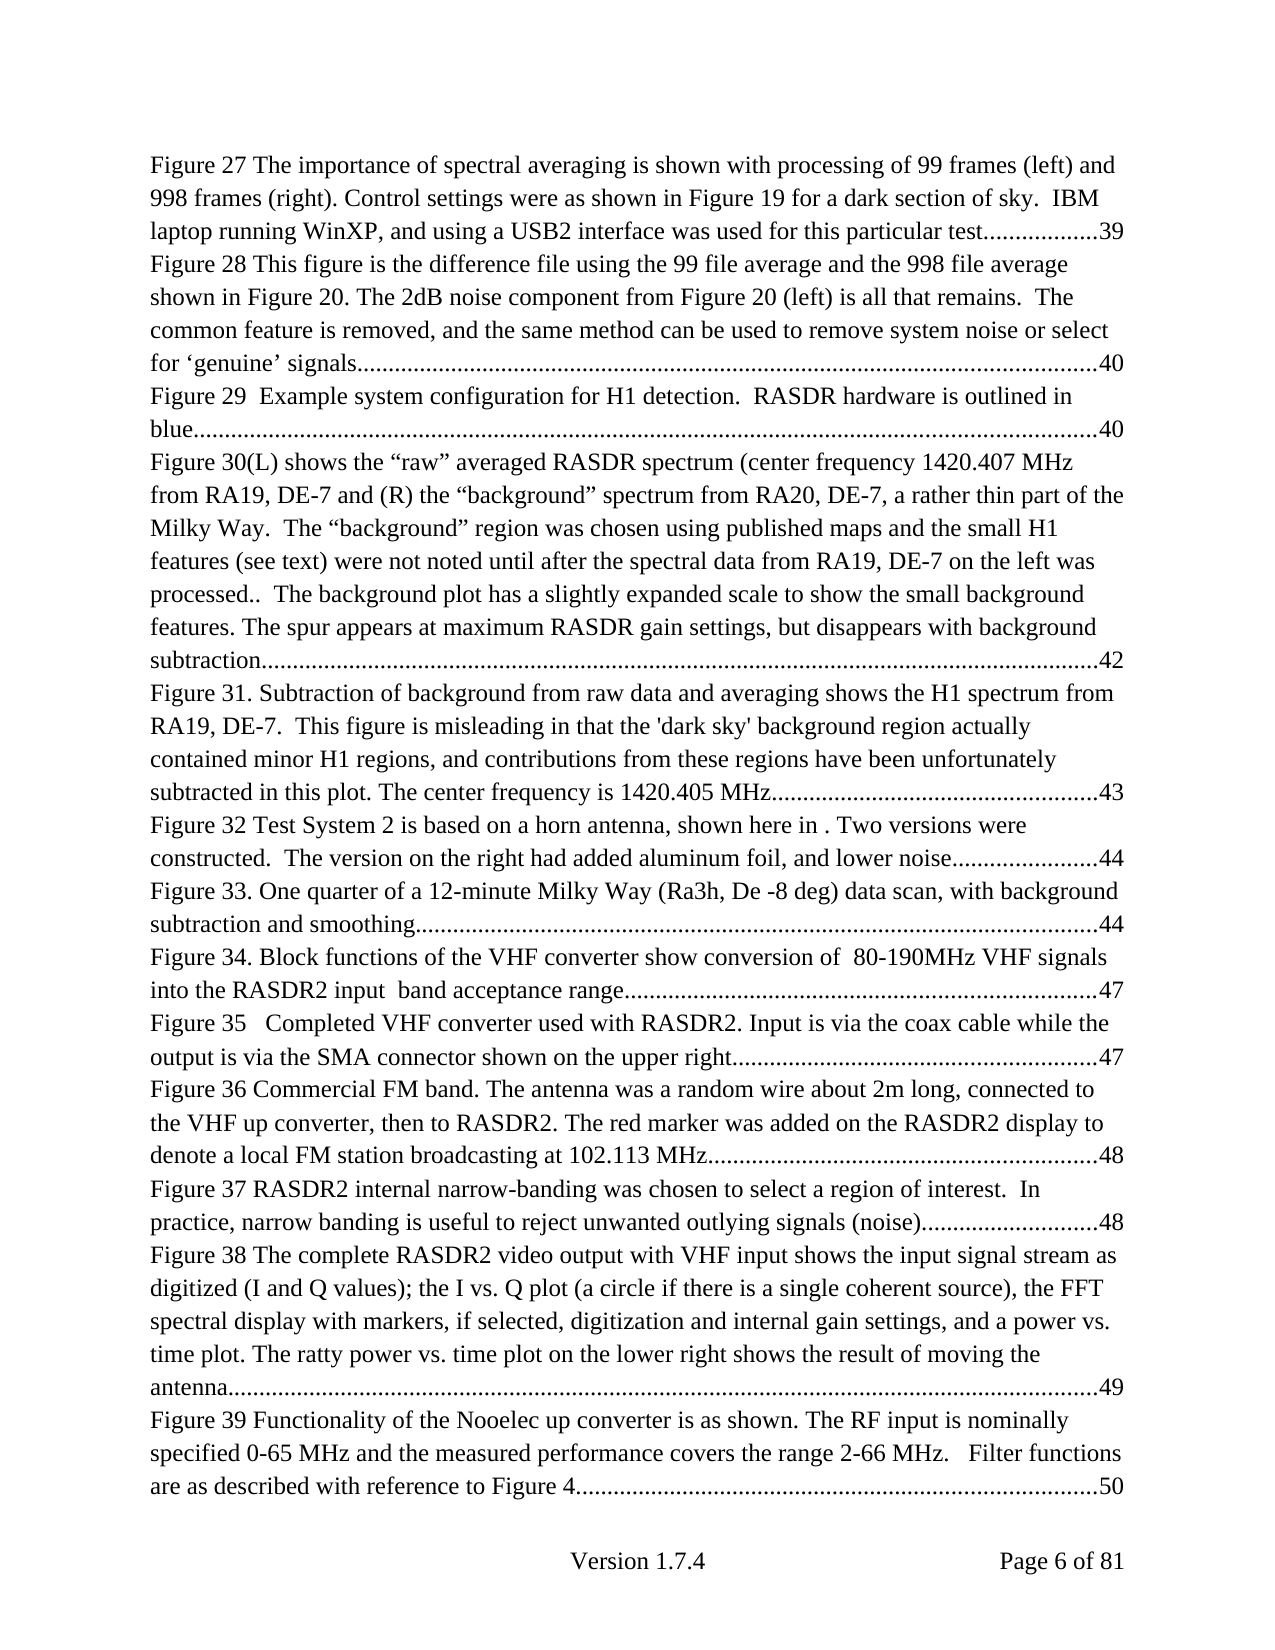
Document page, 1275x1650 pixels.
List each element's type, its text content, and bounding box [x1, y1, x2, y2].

text Figure 39 Functionality of the Nooelec up converter is as shown. The RF input is nominally specified 0-65 MHz and the measured performance covers the range 2-66 MHz. Filter functions are as described with reference to Figure 4. 50 [150, 1405, 1125, 1499]
text Figure 30(L) shows the “raw” averaged RASDR spectrum (center frequency 1420.407 MHz from RA19, DE-7 and (R) the “background” spectrum from RA20, DE-7, a rather thin part of the Milky Way. The “background” region was chosen using published maps and the small H1 features (see text) were not noted until after the spectral data from RA19, DE-7 on the left was processed.. The background plot has a slightly expanded scale to show the small background features. The spur appears at maximum RASDR gain settings, but disappears with background subtraction. 42 [150, 447, 1125, 674]
text Figure 27 The importance of spectral averaging is shown with processing of 99 frames (left) and 998 frames (right). Control settings were as shown in Figure 19 for a dark section of sky. IBM laptop running WinXP, and using a USB2 interface was used for this particular test. 39 [150, 150, 1125, 245]
text Figure 34. Block functions of the VHF converter show conversion of 80-190MHz VHF signals into the RASDR2 input band acceptance range. 47 [150, 942, 1125, 1004]
text Figure 33. One quarter of a 12-minute Milky Way (Ra3h, De -8 deg) data scan, with background subtraction and smoothing. 44 [150, 876, 1125, 938]
text Figure 29 Example system configuration for H1 detection. RASDR hardware is outlined in blue. 40 [150, 381, 1125, 443]
text Figure 35 Completed VHF converter used with RASDR2. Input is via the coax cable while the output is via the SMA connector shown on the upper right. 47 [150, 1008, 1125, 1070]
text Figure 38 The complete RASDR2 video output with VHF input shows the input signal stream as digitized (I and Q values); the I vs. Q plot (a circle if there is a single coherent source), the FFT spectral display with markers, if selected, digitization and internal gain settings, and a power vs. time plot. The ratty power vs. time plot on the lower right shows the result of moving the antenna. 49 [150, 1240, 1125, 1401]
text Figure 32 Test System 2 is based on a horn antenna, shown here in . Two versions were constructed. The version on the right had added aluminum foil, and lower noise. 44 [150, 810, 1125, 872]
text Figure 31. Subtraction of background from raw data and averaging shows the H1 spectrum from RA19, DE-7. This figure is misleading in that the 'dark sky' background region actually contained minor H1 regions, and contributions from these regions have been unfortunately subtracted in this plot. The center frequency is 1420.405 MHz. 43 [150, 678, 1125, 806]
text Figure 36 Commercial FM band. The antenna was a random wire about 2m long, connected to the VHF up converter, then to RASDR2. The red marker was added on the RASDR2 display to denote a local FM station broadcasting at 102.113 MHz 48 [150, 1074, 1125, 1169]
text Figure 28 This figure is the difference file using the 99 file average and the 998 file average shown in Figure 20. The 2dB noise component from Figure 20 (left) is all that remains. The common feature is removed, and the same method can be used to remove system noise or select for ‘genuine’ signals. 40 [150, 249, 1125, 377]
text Figure 37 RASDR2 internal narrow-banding was chosen to select a region of interest. In practice, narrow banding is useful to reject unwanted outlying signals (noise). 48 [150, 1174, 1125, 1235]
